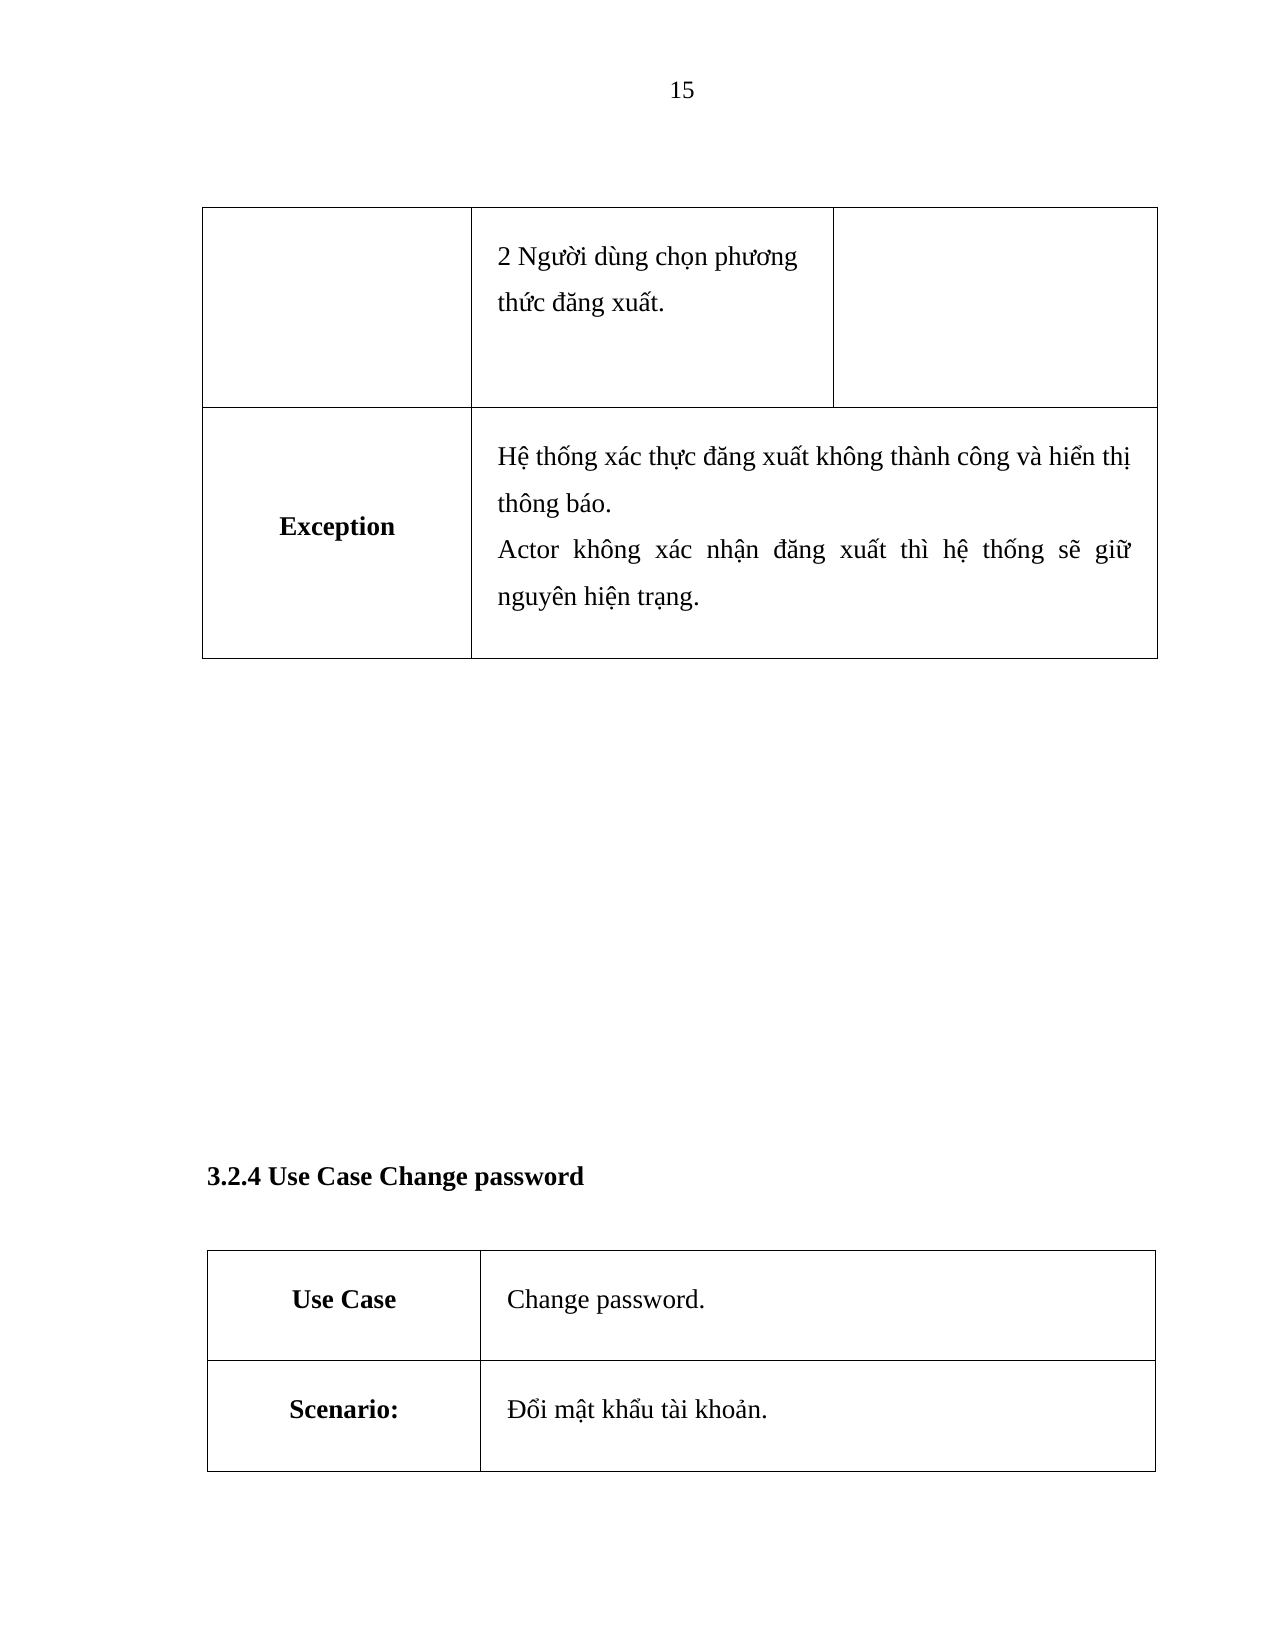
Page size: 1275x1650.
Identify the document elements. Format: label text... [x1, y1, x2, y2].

table_cell Scenario: [208, 1361, 480, 1471]
table_cell Hệ thống xác thực đăng xuất không thành công và hiển thị thông báo. Actor không xác nhận đăng xuất thì hệ thống sẽ giữ nguyên hiện trạng. [472, 408, 1157, 657]
table_cell Đổi mật khẩu tài khoản. [481, 1361, 1155, 1471]
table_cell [834, 208, 1157, 407]
subtitle 3.2.4 Use Case Change password [207, 1160, 1157, 1191]
table_header Change password. [481, 1251, 1155, 1360]
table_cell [472, 208, 833, 407]
table_cell Exception [203, 408, 471, 657]
table_header Use Case [208, 1251, 480, 1360]
